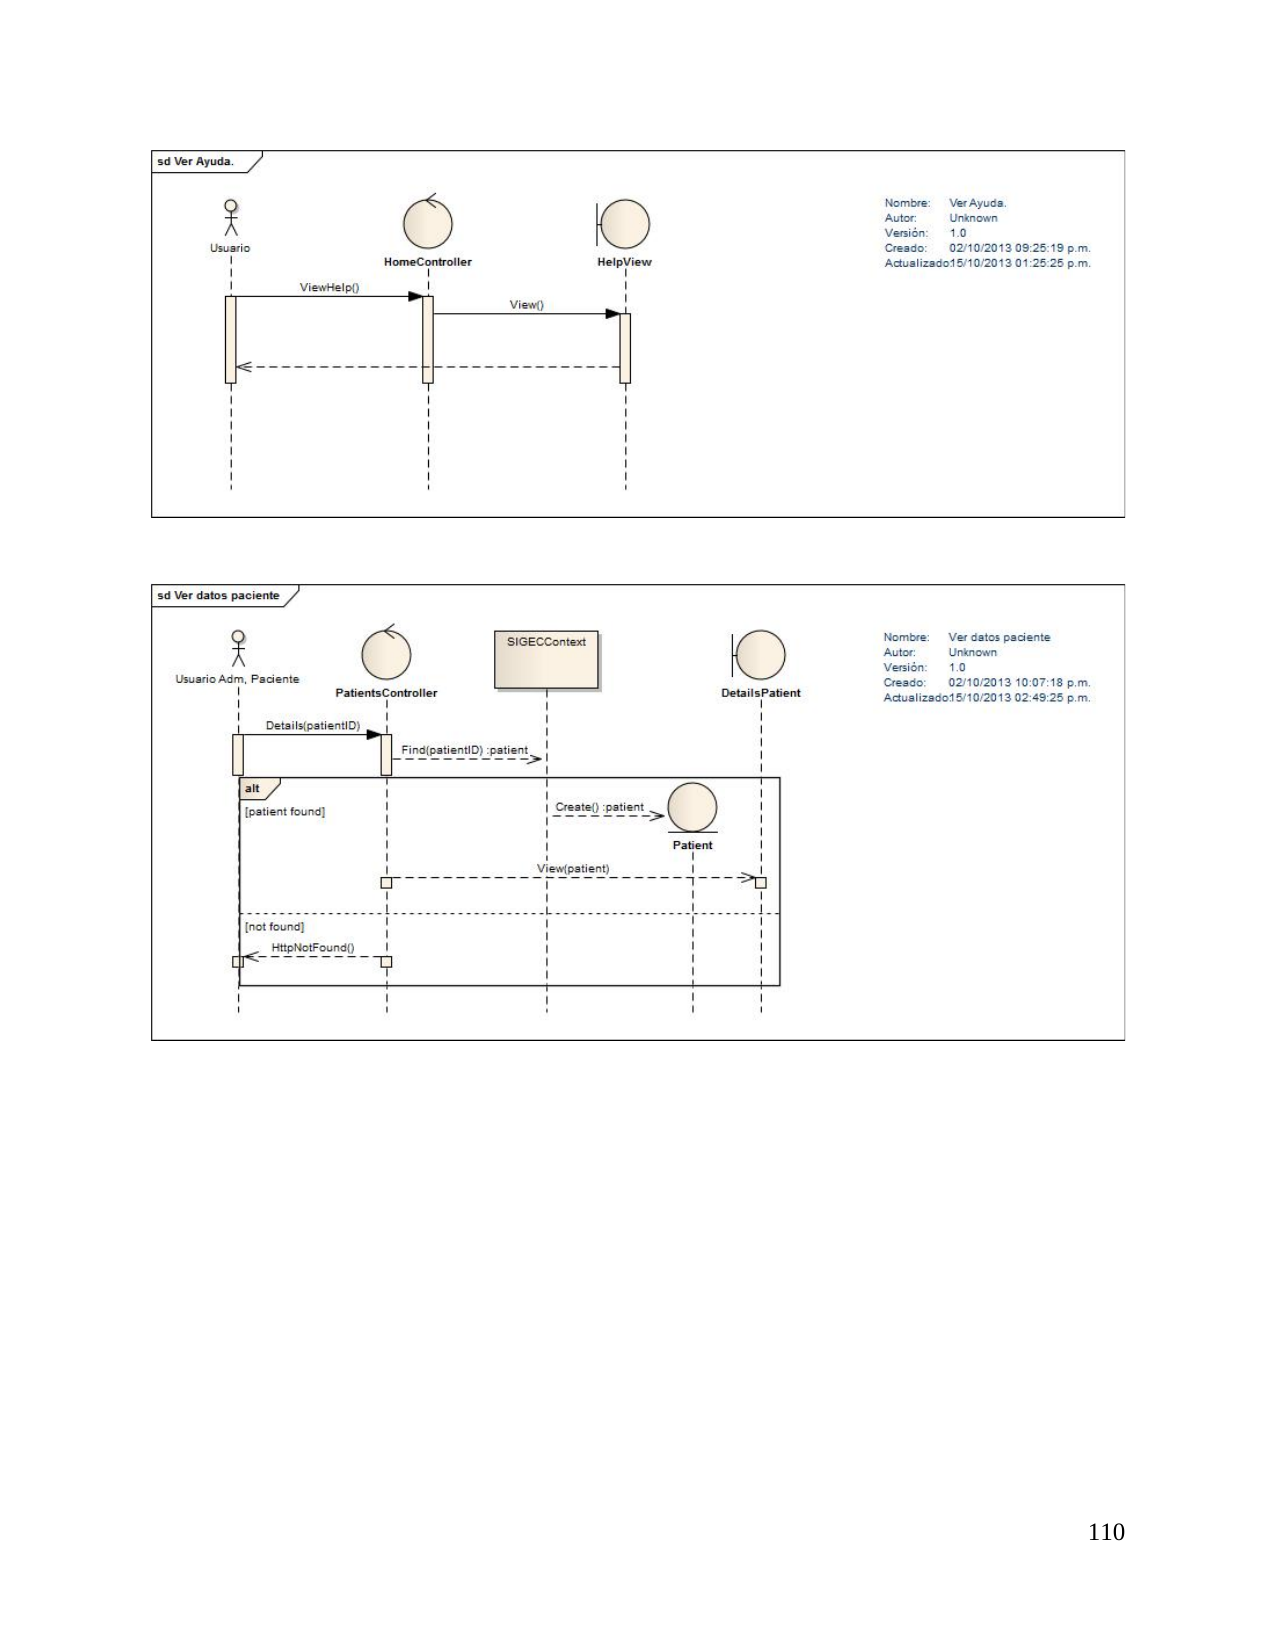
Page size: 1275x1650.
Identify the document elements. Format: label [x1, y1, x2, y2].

picture [150, 583, 1125, 1041]
picture [150, 150, 1125, 518]
